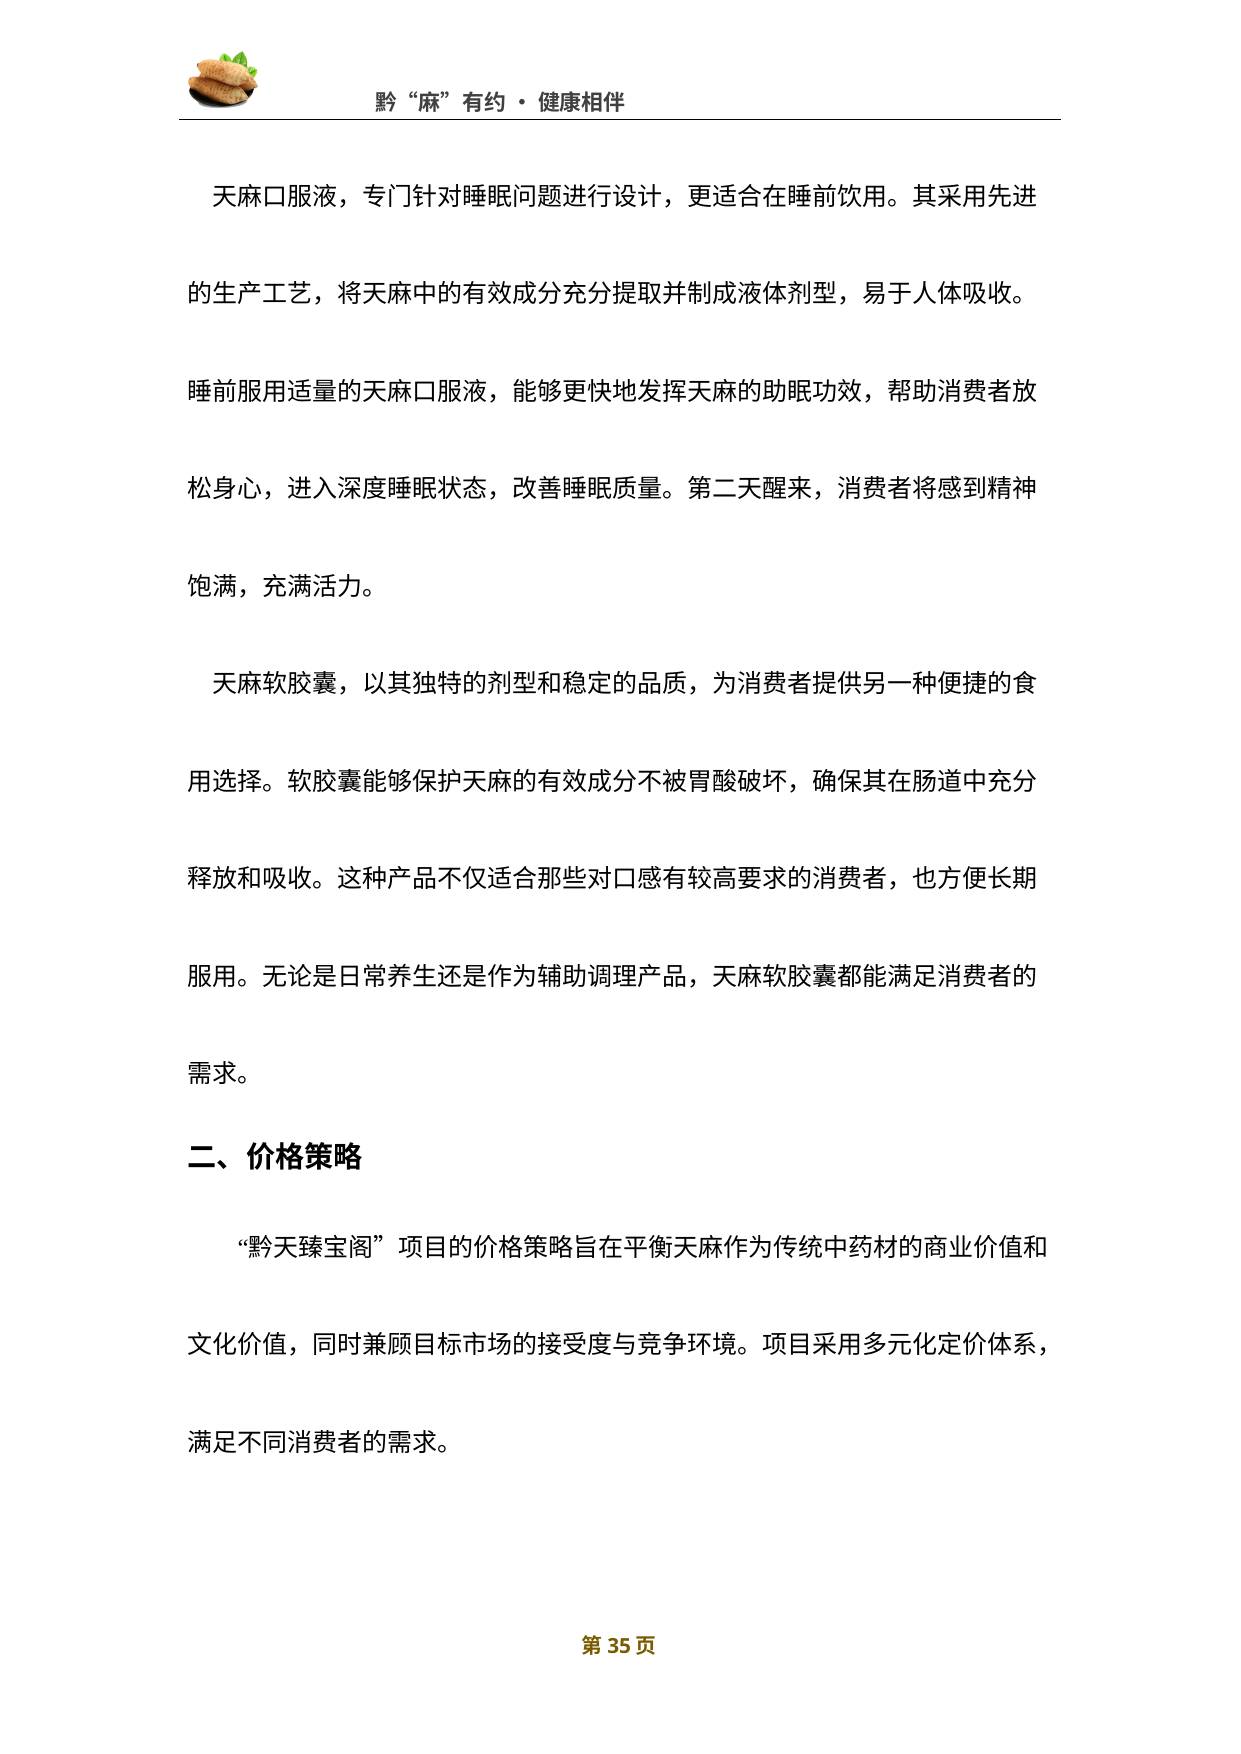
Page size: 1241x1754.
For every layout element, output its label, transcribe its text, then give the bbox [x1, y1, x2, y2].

picture [187, 49, 258, 111]
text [187, 162, 1053, 1104]
text “黔天臻宝阁”项目的价格策略旨在平衡天麻作为传统中药材的商业价值和文化价值，同时兼顾目标市场的接受度与竞争环境。项目采用多元化定价体系，满足不同消费者的需求。 [187, 1213, 1053, 1473]
subtitle 二、价格策略 [187, 1123, 1053, 1188]
